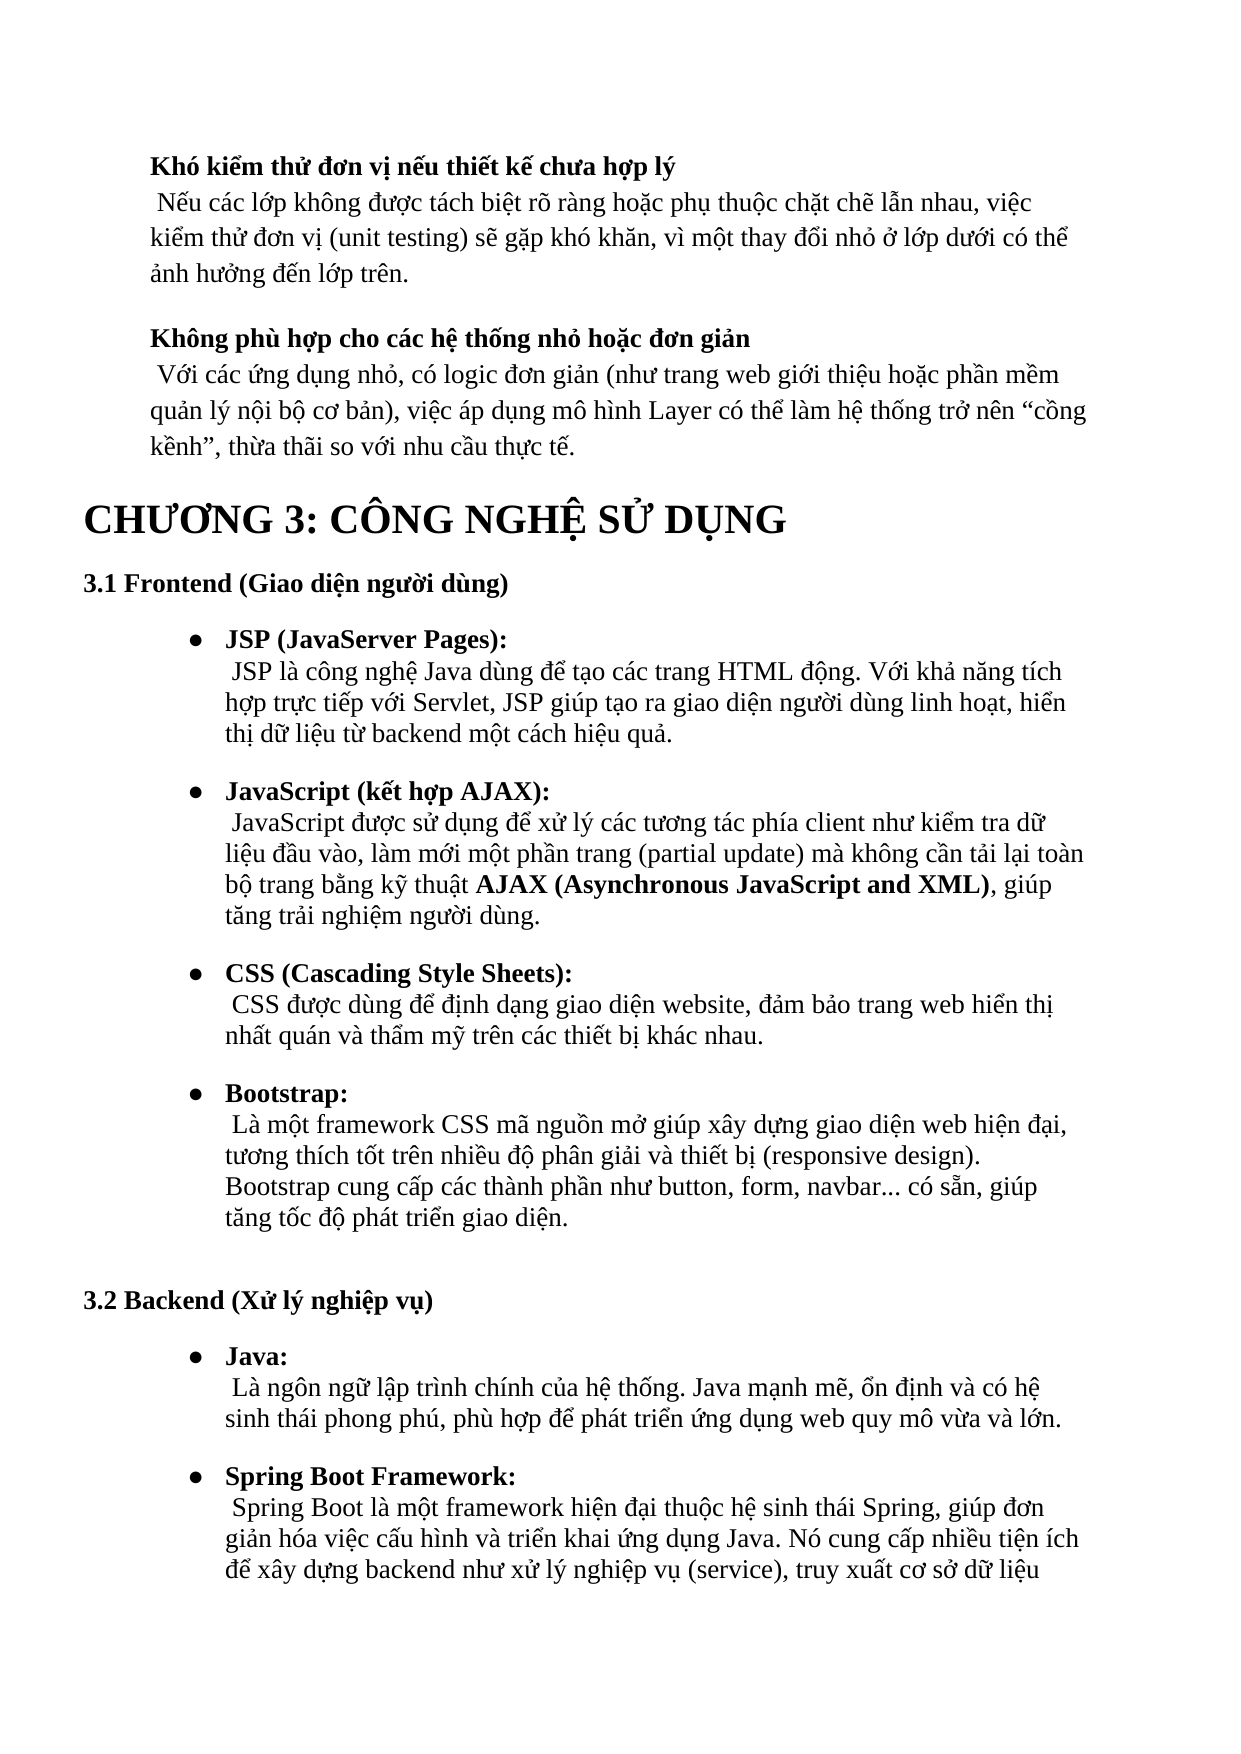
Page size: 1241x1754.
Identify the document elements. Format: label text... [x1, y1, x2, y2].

subtitle CHƯƠNG 3: CÔNG NGHỆ SỬ DỤNG [83, 494, 1090, 542]
list CSS (Cascading Style Sheets): CSS được dùng để định dạng giao diện website, đảm bảo trang web hiển thị nhất quán và thẩm mỹ trên các thiết bị khác nhau. [187, 957, 1090, 1077]
list JSP (JavaServer Pages): JSP là công nghệ Java dùng để tạo các trang HTML động. Với khả năng tích hợp trực tiếp với Servlet, JSP giúp tạo ra giao diện người dùng linh hoạt, hiển thị dữ liệu từ backend một cách hiệu quả. [187, 623, 1090, 774]
list Bootstrap: Là một framework CSS mã nguồn mở giúp xây dựng giao diện web hiện đại, tương thích tốt trên nhiều độ phân giải và thiết bị (responsive design). Bootstrap cung cấp các thành phần như button, form, navbar... có sẵn, giúp tăng tốc độ phát triển giao diện. [187, 1077, 1090, 1259]
list Java: Là ngôn ngữ lập trình chính của hệ thống. Java mạnh mẽ, ổn định và có hệ sinh thái phong phú, phù hợp để phát triển ứng dụng web quy mô vừa và lớn. [187, 1340, 1090, 1460]
list JavaScript (kết hợp AJAX): JavaScript được sử dụng để xử lý các tương tác phía client như kiểm tra dữ liệu đầu vào, làm mới một phần trang (partial update) mà không cần tải lại toàn bộ trang bằng kỹ thuật AJAX (Asynchronous JavaScript and XML), giúp tăng trải nghiệm người dùng. [187, 774, 1090, 957]
subtitle 3.1 Frontend (Giao diện người dùng) [83, 567, 1090, 598]
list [187, 1460, 1090, 1584]
text Không phù hợp cho các hệ thống nhỏ hoặc đơn giản Với các ứng dụng nhỏ, có logic đơn giản (như trang web giới thiệu hoặc phần mềm quản lý nội bộ cơ bản), việc áp dụng mô hình Layer có thể làm hệ thống trở nên “cồng kềnh”, thừa thãi so với nhu cầu thực tế. [150, 322, 1090, 461]
subtitle 3.2 Backend (Xử lý nghiệp vụ) [83, 1284, 1090, 1315]
text Khó kiểm thử đơn vị nếu thiết kế chưa hợp lý Nếu các lớp không được tách biệt rõ ràng hoặc phụ thuộc chặt chẽ lẫn nhau, việc kiểm thử đơn vị (unit testing) sẽ gặp khó khăn, vì một thay đổi nhỏ ở lớp dưới có thể ảnh hưởng đến lớp trên. [150, 150, 1090, 318]
